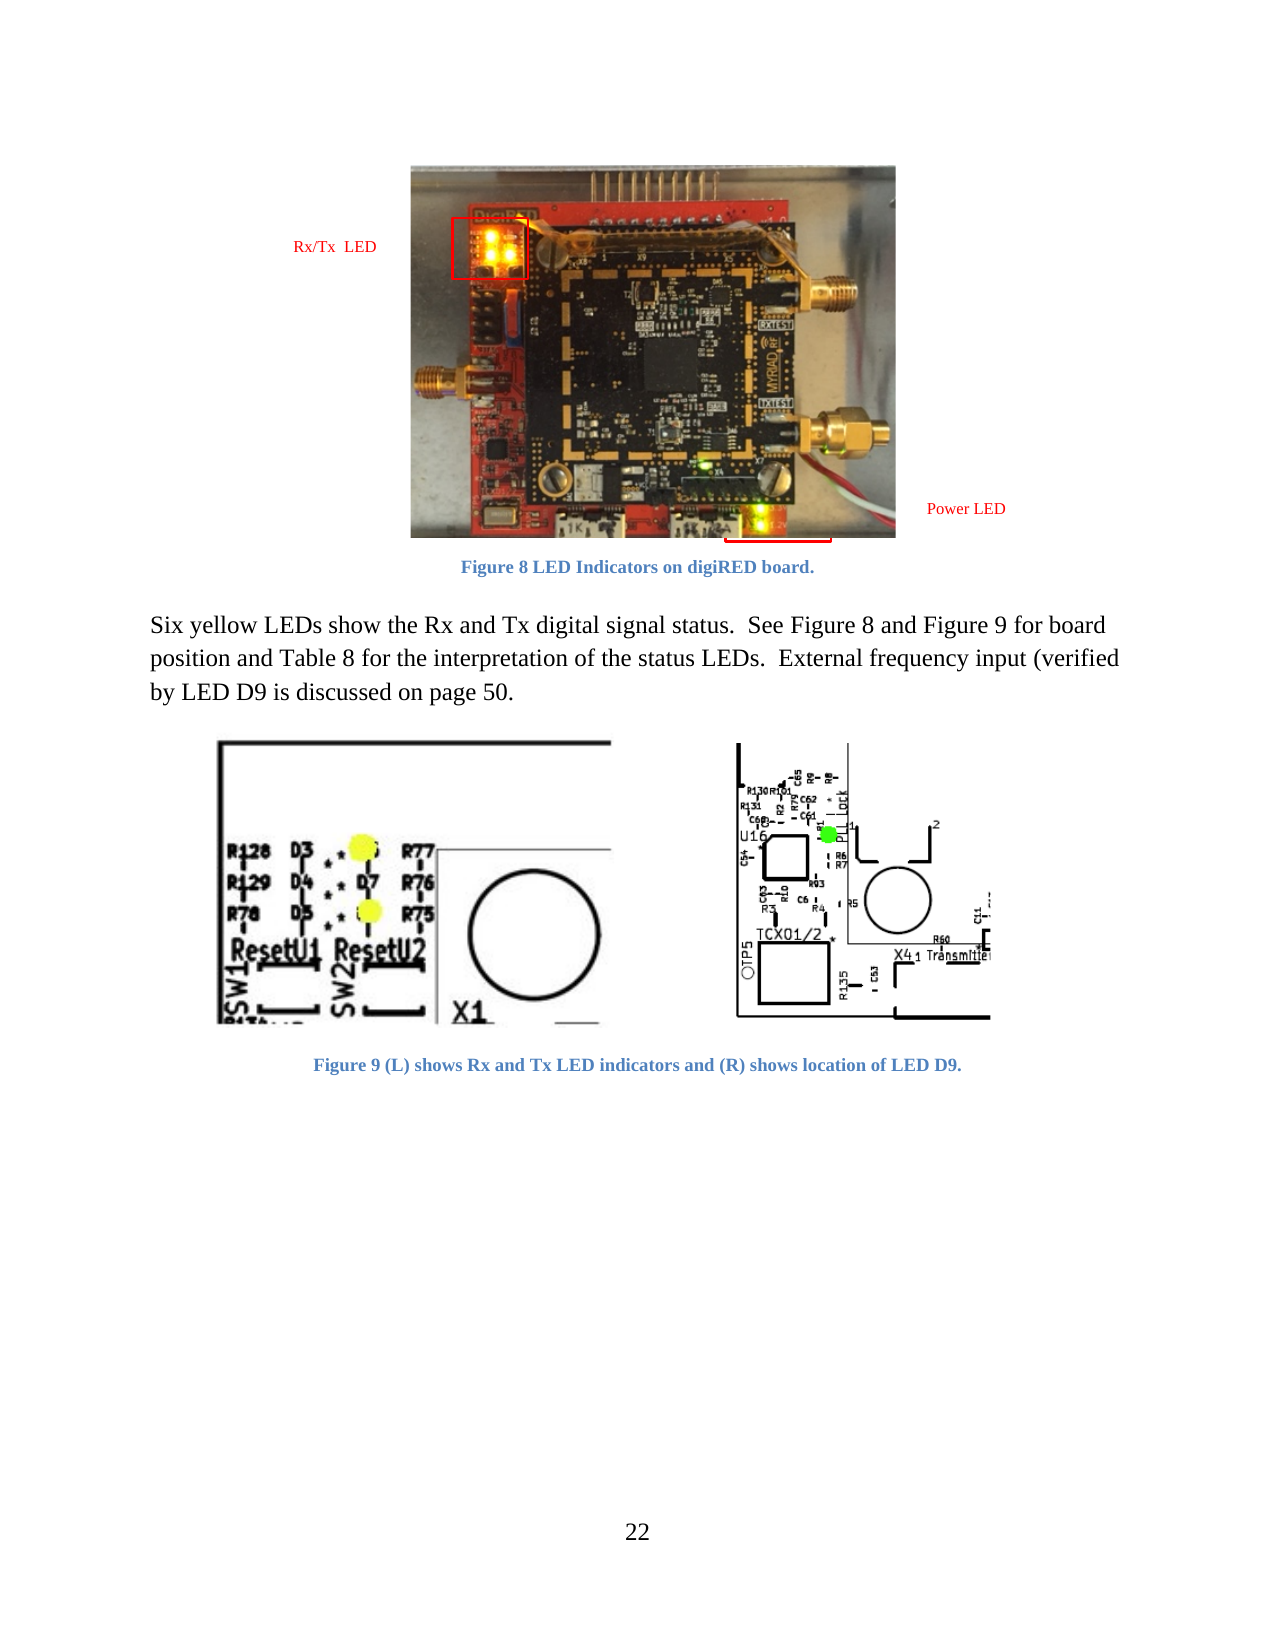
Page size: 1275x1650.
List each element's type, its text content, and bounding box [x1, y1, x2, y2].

text Figure 9 (L) shows Rx and Tx LED indicators and (R) shows location of LED D9. [150, 1053, 1125, 1075]
text Figure 8 LED Indicators on digiRED board. [150, 556, 1125, 577]
picture [705, 743, 991, 1048]
picture [188, 719, 615, 1028]
